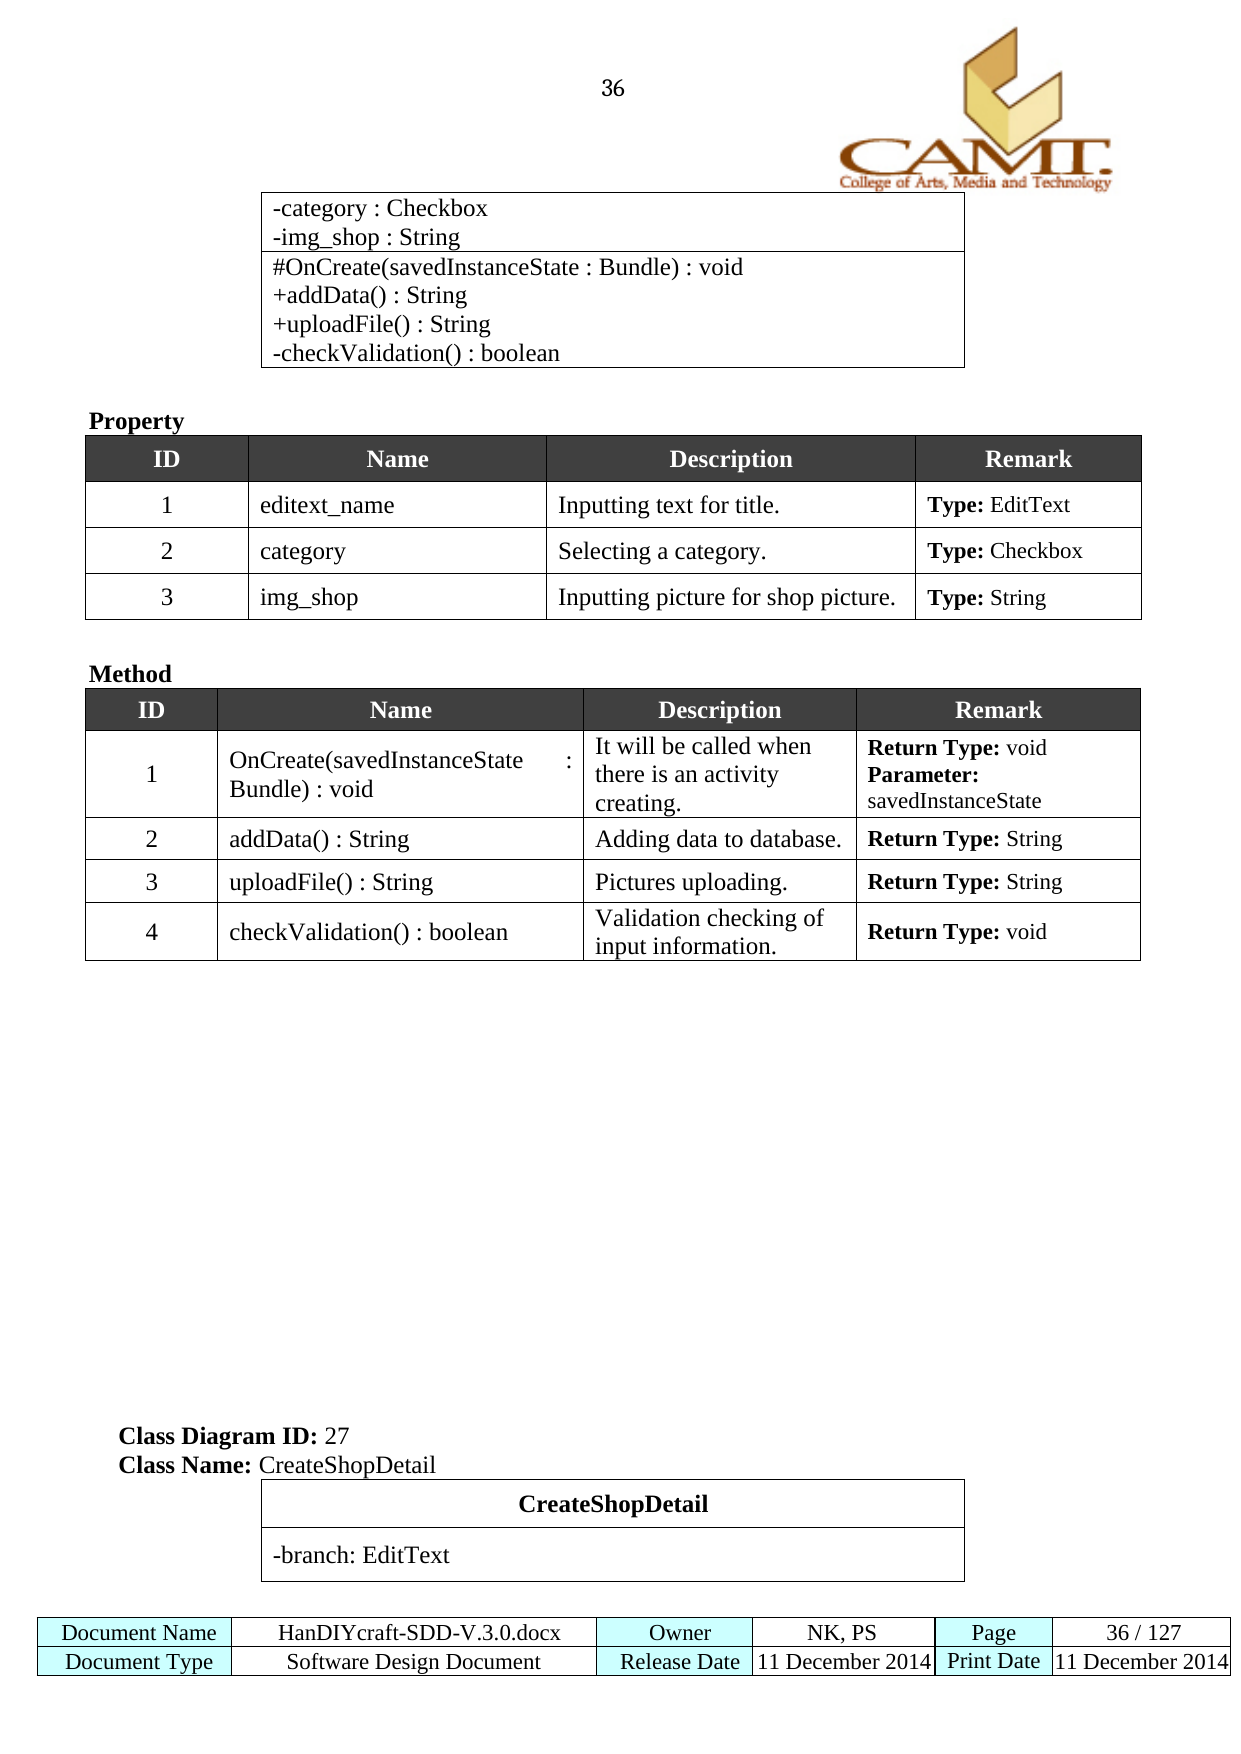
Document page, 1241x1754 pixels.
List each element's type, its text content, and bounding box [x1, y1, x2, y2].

table_header Name [218, 689, 583, 730]
table_cell category [249, 528, 546, 573]
table_cell 3 [86, 574, 248, 619]
table_header Description [584, 689, 856, 730]
text Method [88, 659, 1108, 687]
table_header Remark [857, 689, 1140, 730]
text Class Diagram ID: 27 [118, 1421, 1108, 1450]
table_cell Return Type: String [857, 818, 1140, 859]
list Property [88, 406, 1108, 435]
table_header Remark [916, 436, 1141, 481]
table_cell Type: String [916, 574, 1141, 619]
table_cell Selecting a category. [547, 528, 915, 573]
table_cell 1 [86, 482, 248, 527]
table_cell 2 [86, 818, 217, 859]
table_cell Type: Checkbox [916, 528, 1141, 573]
table_cell 3 [86, 860, 217, 902]
table_header CreateShopDetail [262, 1480, 964, 1527]
table_header Name [249, 436, 546, 481]
table_cell checkValidation() : boolean [218, 903, 583, 960]
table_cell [262, 1528, 964, 1581]
table_header ID [86, 689, 217, 730]
table_cell img_shop [249, 574, 546, 619]
table_cell Return Type: void Parameter: savedInstanceState [857, 731, 1140, 817]
table_cell Inputting text for title. [547, 482, 915, 527]
table_cell #OnCreate(savedInstanceState : Bundle) : void +addData() : String +uploadFile() : String -checkValidation() : boolean [262, 252, 964, 367]
table_cell Adding data to database. [584, 818, 856, 859]
table_cell 4 [86, 903, 217, 960]
table_cell Type: EditText [916, 482, 1141, 527]
text Class Name: CreateShopDetail [118, 1450, 1108, 1479]
picture [755, 18, 1221, 207]
table_cell Pictures uploading. [584, 860, 856, 902]
table_cell editext_name [249, 482, 546, 527]
table_cell addData() : String [218, 818, 583, 859]
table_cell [262, 193, 964, 251]
table_cell uploadFile() : String [218, 860, 583, 902]
table_cell It will be called when there is an activity creating. [584, 731, 856, 817]
table_header ID [86, 436, 248, 481]
table_cell Return Type: void [857, 903, 1140, 960]
table_cell Validation checking of input information. [584, 903, 856, 960]
table_cell 2 [86, 528, 248, 573]
table_cell OnCreate(savedInstanceState : Bundle) : void [218, 731, 583, 817]
table_cell 1 [86, 731, 217, 817]
table_cell Inputting picture for shop picture. [547, 574, 915, 619]
table_header Description [547, 436, 915, 481]
table_cell Return Type: String [857, 860, 1140, 902]
